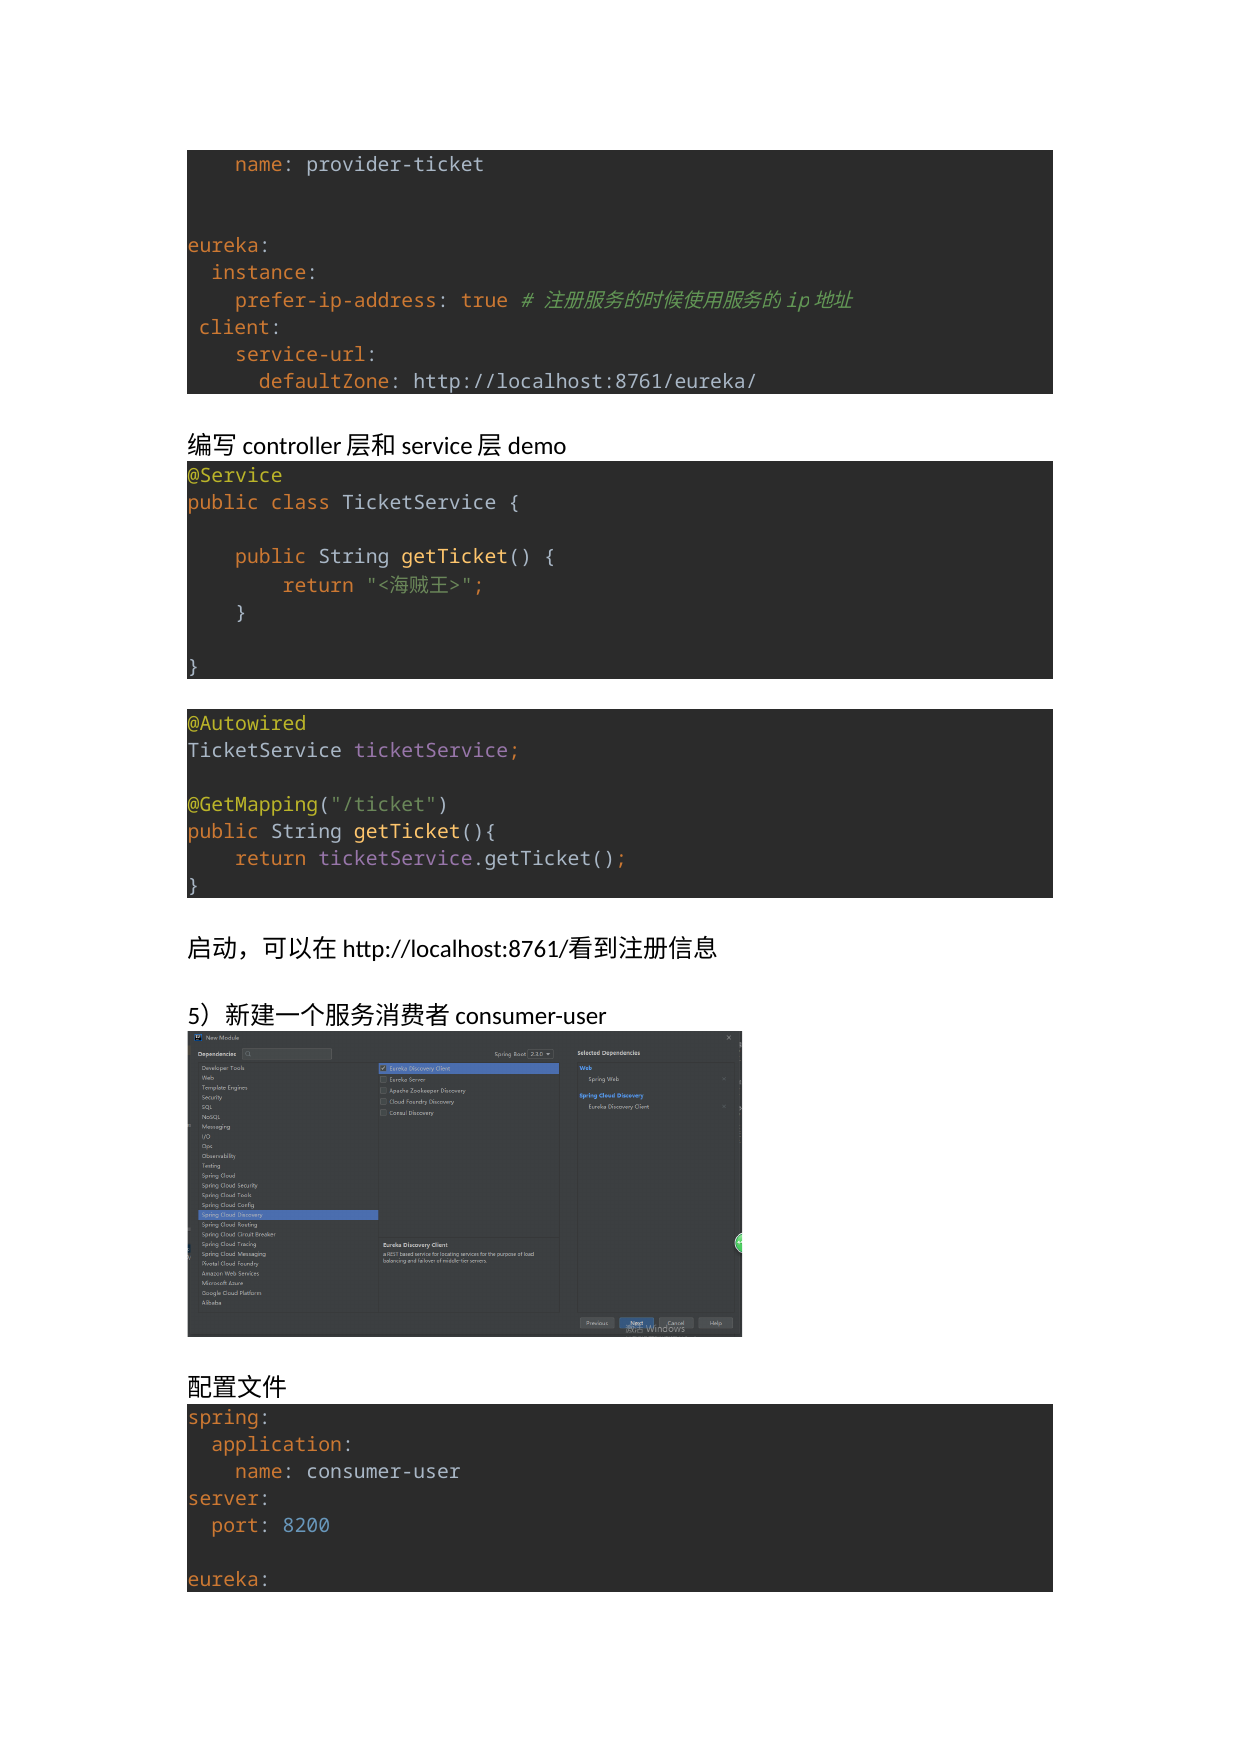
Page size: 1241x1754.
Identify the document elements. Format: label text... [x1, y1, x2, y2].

list 启动，可以在http://localhost:8761/看到注册信息 [187, 929, 1053, 965]
text @Service public class TicketService { public String getTicket() { return "<海贼王>"; } } [187, 461, 1053, 679]
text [187, 150, 1053, 394]
list 配置文件 [187, 1367, 1053, 1404]
list 5）新建一个服务消费者consumer-user [187, 996, 1053, 1032]
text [187, 1404, 1053, 1592]
text @Autowired TicketService ticketService; @GetMapping("/ticket") public String getTicket(){ return ticketService.getTicket(); } [187, 709, 1053, 898]
picture [187, 1031, 743, 1337]
list 编写controller层和service层demo [187, 425, 1053, 461]
